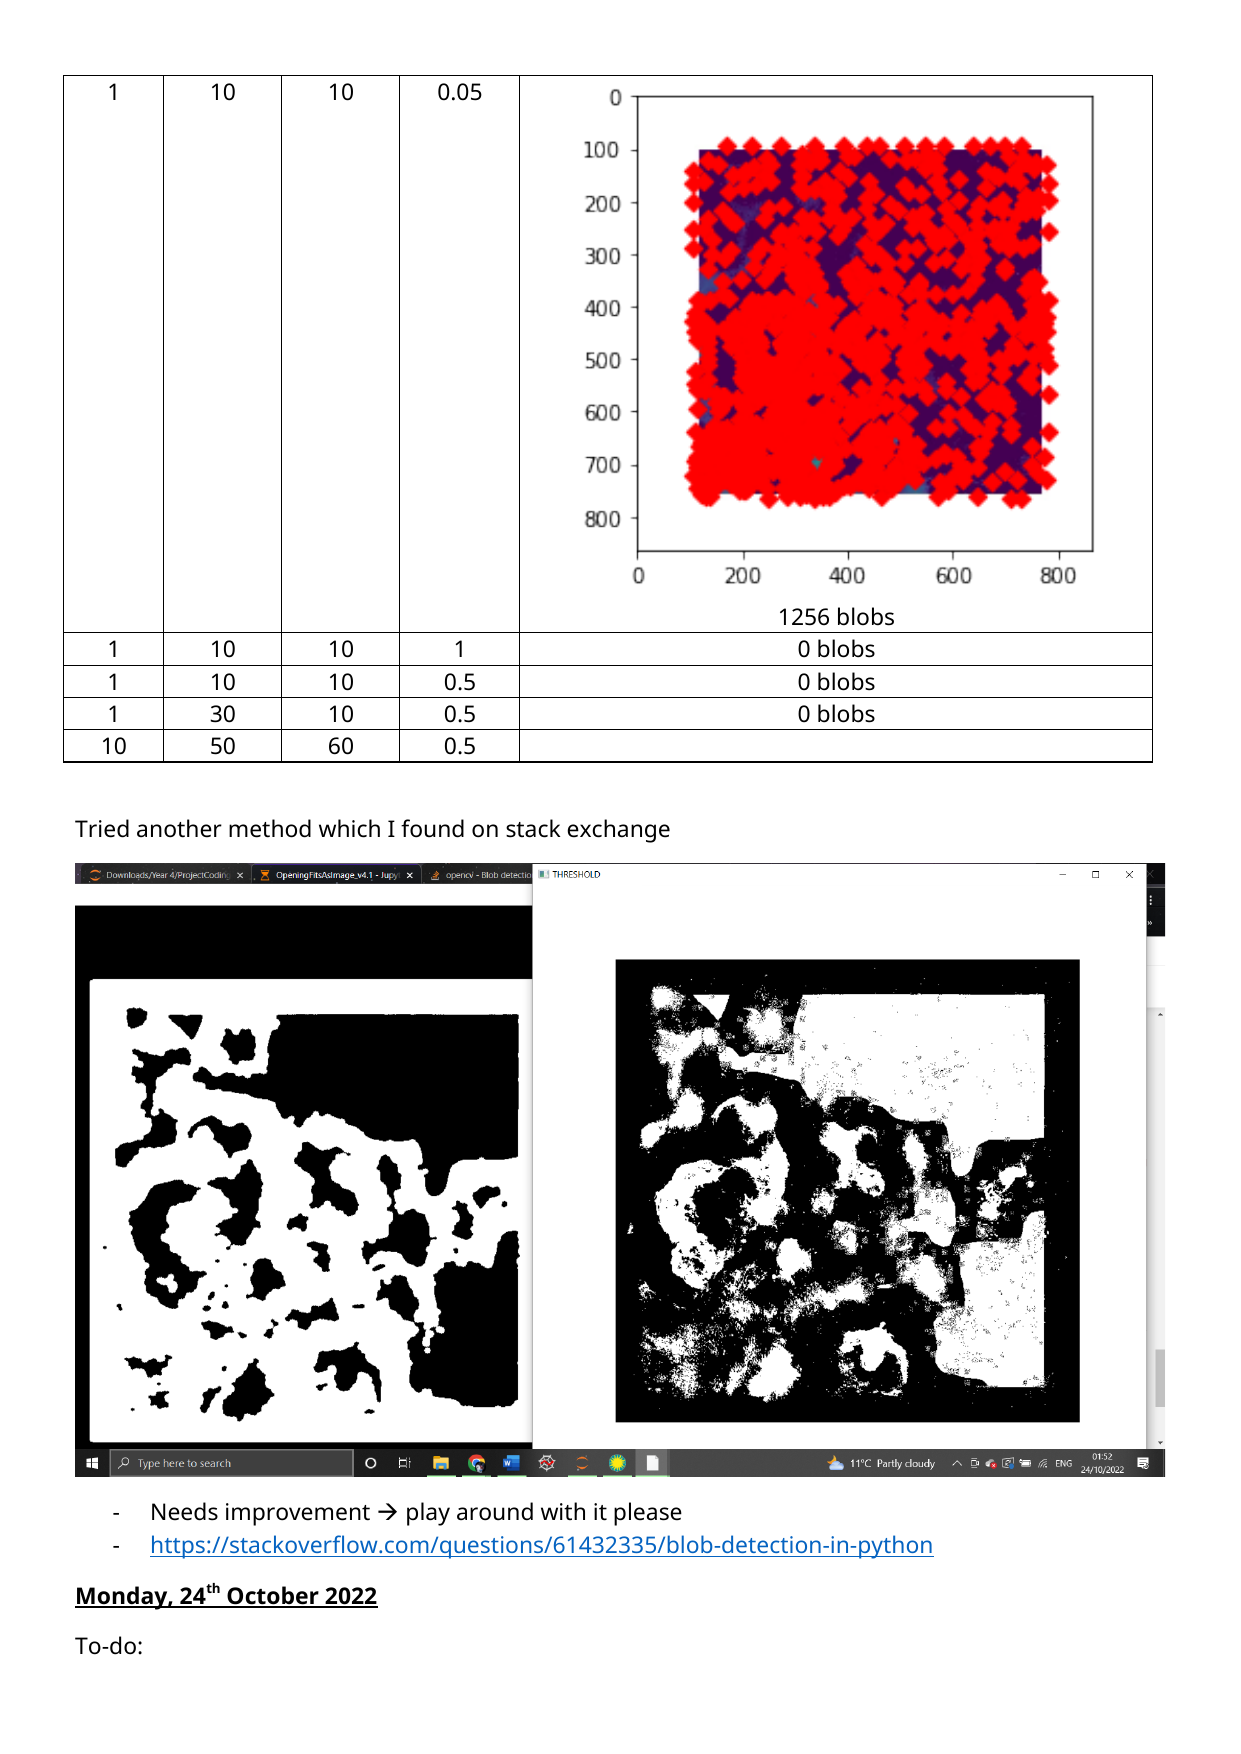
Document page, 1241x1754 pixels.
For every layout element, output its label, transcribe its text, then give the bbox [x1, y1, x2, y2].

table_cell 0.5 [400, 730, 519, 761]
text To-do: [75, 1630, 1165, 1661]
list Needs improvement play around with it please [112, 1495, 1165, 1527]
table_cell 1256 blobs [520, 76, 1152, 632]
table_cell 0.5 [400, 666, 519, 697]
table_cell 1 [64, 633, 163, 664]
table_cell 0 blobs [520, 633, 1152, 664]
table_cell 10 [282, 698, 399, 729]
table_cell 60 [282, 730, 399, 761]
table_cell 1 [64, 666, 163, 697]
table_cell 0.05 [400, 76, 519, 632]
table_cell 50 [164, 730, 281, 761]
text Monday, 24th October 2022 [75, 1579, 1165, 1611]
table_cell 10 [64, 730, 163, 761]
table_cell 10 [282, 666, 399, 697]
list https://stackoverflow.com/questions/61432335/blob-detection-in-python [112, 1529, 1165, 1560]
text Tried another method which I found on stack exchange [75, 813, 1165, 844]
table_cell 10 [164, 633, 281, 664]
table_cell 0.5 [400, 698, 519, 729]
table_cell 10 [164, 76, 281, 632]
table_cell 0 blobs [520, 698, 1152, 729]
table_cell 1 [64, 698, 163, 729]
table_cell 0 blobs [520, 666, 1152, 697]
picture [568, 76, 1105, 601]
picture [75, 863, 1166, 1477]
table_cell 10 [282, 633, 399, 664]
table_cell 1 [64, 76, 163, 632]
table_cell 30 [164, 698, 281, 729]
table_cell 10 [282, 76, 399, 632]
table_cell 1 [400, 633, 519, 664]
table_cell [520, 730, 1152, 761]
table_cell 10 [164, 666, 281, 697]
